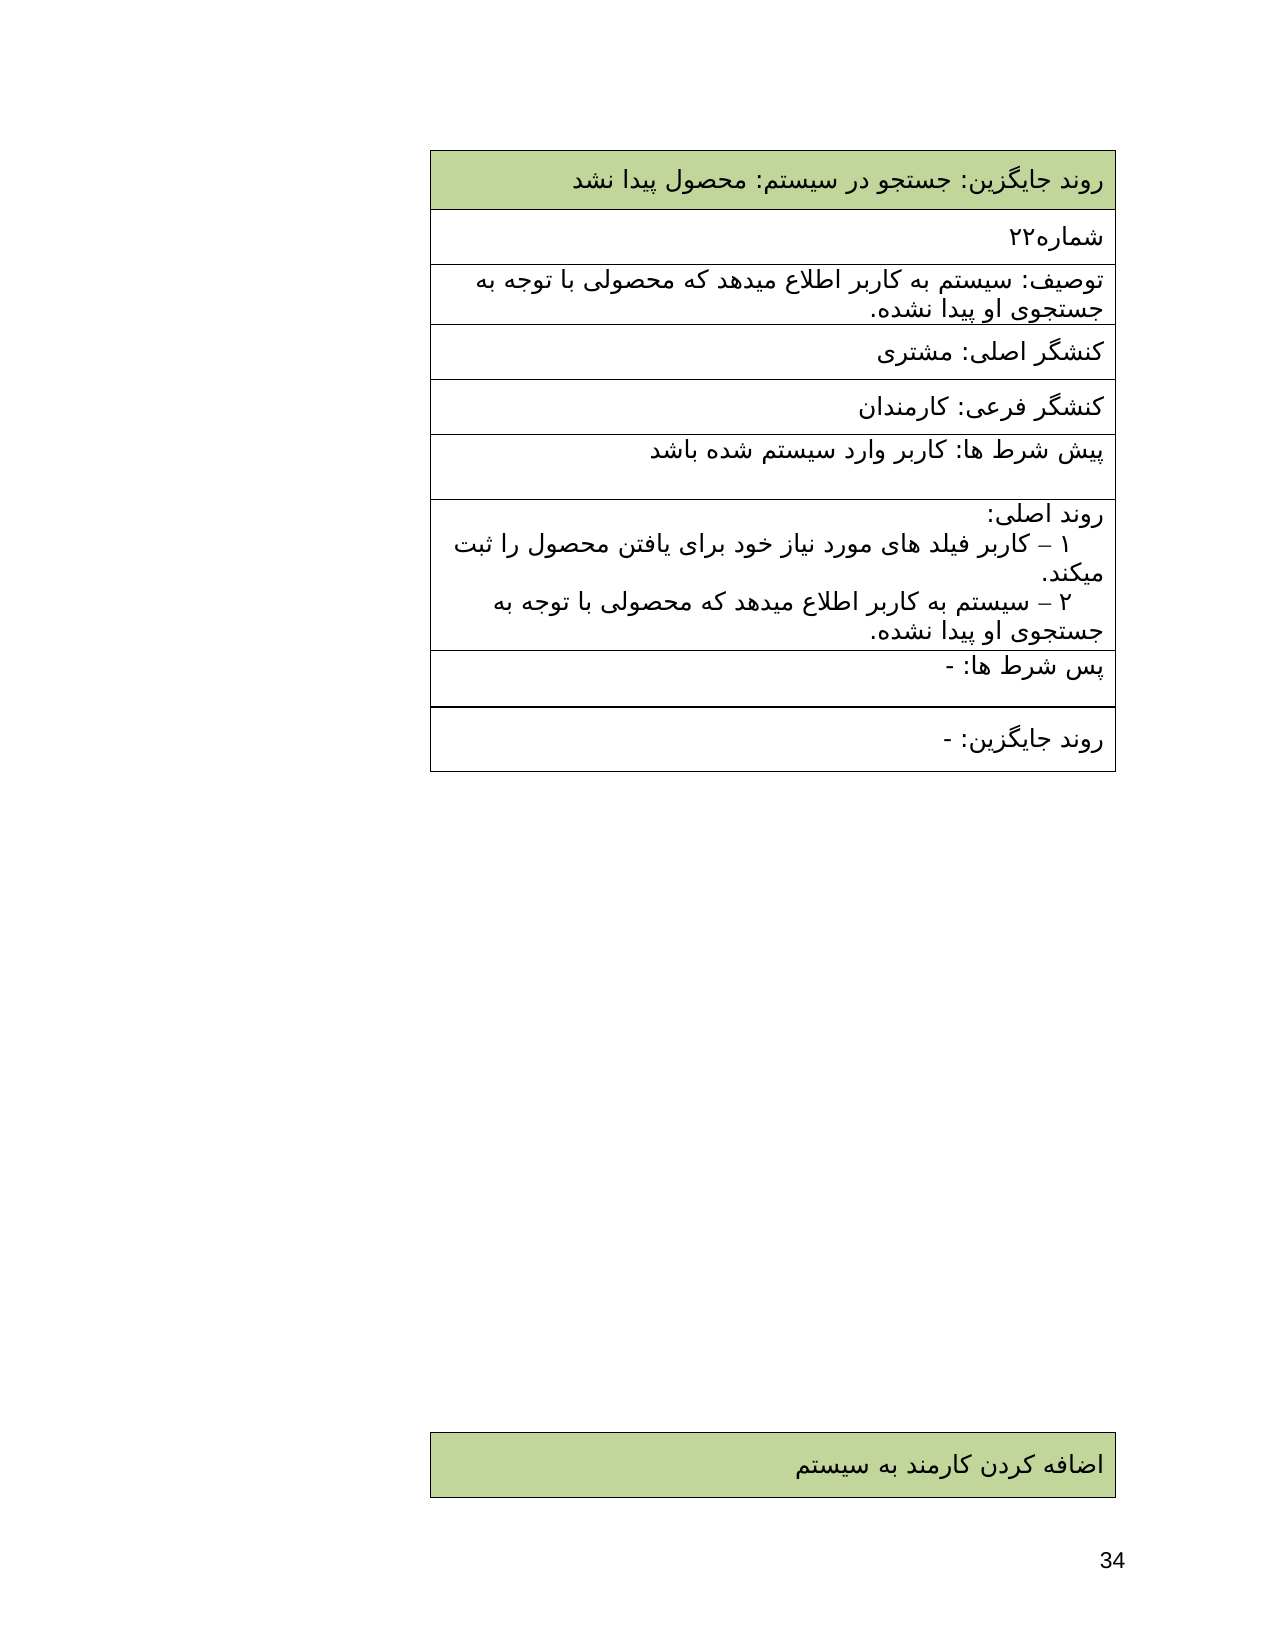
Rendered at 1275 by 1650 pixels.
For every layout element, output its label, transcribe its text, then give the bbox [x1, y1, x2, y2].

table_cell شماره۲۲ [431, 210, 1115, 264]
table_cell کنشگر اصلی: مشتری [431, 325, 1115, 379]
table_cell کنشگر فرعی: کارمندان [431, 380, 1115, 434]
table_cell روند اصلی: ۱ – کاربر فیلد های مورد نیاز خود برای یافتن محصول را ثبت میکند. ۲ – سیستم به کاربر اطلاع میدهد که محصولی با توجه به جستجوی او پیدا نشده. [431, 500, 1115, 650]
table_header اضافه کردن کارمند به سیستم [431, 1433, 1115, 1497]
table_cell پس شرط ها: - [431, 651, 1115, 706]
table_cell توصیف: سیستم به کاربر اطلاع میدهد که محصولی با توجه به جستجوی او پیدا نشده. [431, 265, 1115, 323]
table_cell روند جایگزین: - [431, 708, 1115, 771]
table_cell پیش شرط ها: کاربر وارد سیستم شده باشد [431, 435, 1115, 498]
table_header روند جایگزین: جستجو در سیستم: محصول پیدا نشد [431, 151, 1115, 209]
